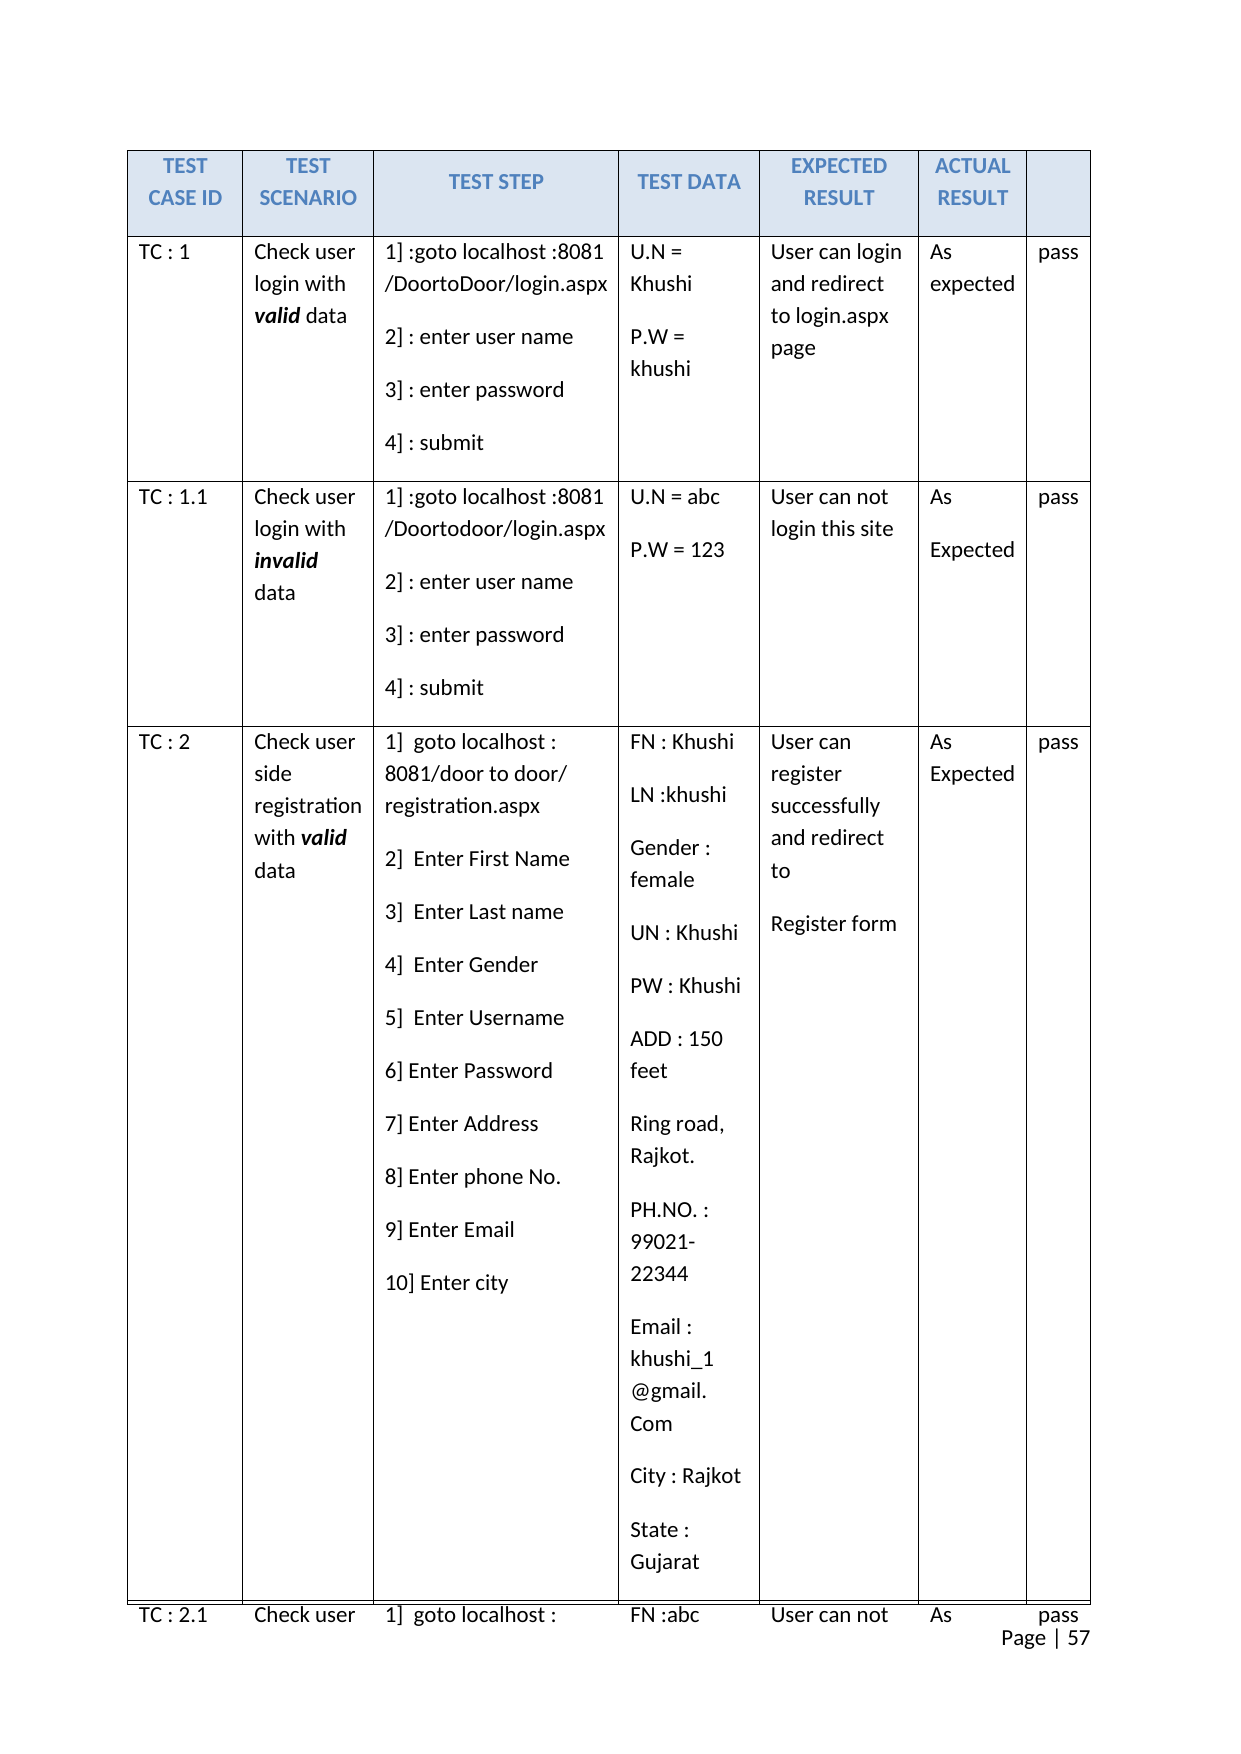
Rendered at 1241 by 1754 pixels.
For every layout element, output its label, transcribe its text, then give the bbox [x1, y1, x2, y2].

table_cell FN : Khushi LN :khushi Gender : female UN : Khushi PW : Khushi ADD : 150 feet Ring road, Rajkot. PH.NO. : 99021- 22344 Email : khushi_1 @gmail. Com City : Rajkot State : Gujarat [619, 727, 759, 1599]
table_cell 1] :goto localhost :8081 /DoortoDoor/login.aspx 2] : enter user name 3] : enter password 4] : submit [374, 237, 618, 481]
table_cell User can register successfully and redirect to Register form [760, 727, 918, 1599]
table_cell 1] goto localhost : 8081/door to door/ registration.aspx 2] Enter First Name 3] Enter Last name 4] Enter Gender 5] Enter Username 6] Enter Password 7] Enter Address 8] Enter phone No. 9] Enter Email 10] Enter city [374, 727, 618, 1599]
table_cell As expected [919, 237, 1026, 481]
table_cell TC : 2 [128, 727, 242, 1599]
table_cell U.N = abc P.W = 123 [619, 482, 759, 726]
table_header TEST DATA [619, 151, 759, 236]
table_cell As Expected [919, 482, 1026, 726]
table_header [1027, 151, 1090, 236]
table_cell As Expected [919, 727, 1026, 1599]
table_cell 1] :goto localhost :8081 /Doortodoor/login.aspx 2] : enter user name 3] : enter password 4] : submit [374, 482, 618, 726]
table_header ACTUAL RESULT [919, 151, 1026, 236]
table_cell pass [1027, 237, 1090, 481]
table_cell Check user side registration with valid data [243, 727, 373, 1599]
table_header TEST CASE ID [128, 151, 242, 236]
table_cell User can login and redirect to login.aspx page [760, 237, 918, 481]
table_header EXPECTED RESULT [760, 151, 918, 236]
table_cell TC : 1.1 [128, 482, 242, 726]
table_cell pass [1027, 482, 1090, 726]
table_header TEST SCENARIO [243, 151, 373, 236]
table_header TEST STEP [374, 151, 618, 236]
table_cell TC : 1 [128, 237, 242, 481]
table_cell pass [1027, 727, 1090, 1599]
table_cell User can not login this site [760, 482, 918, 726]
table_cell Check user login with invalid data [243, 482, 373, 726]
table_cell U.N = Khushi P.W = khushi [619, 237, 759, 481]
table_cell Check user login with valid data [243, 237, 373, 481]
